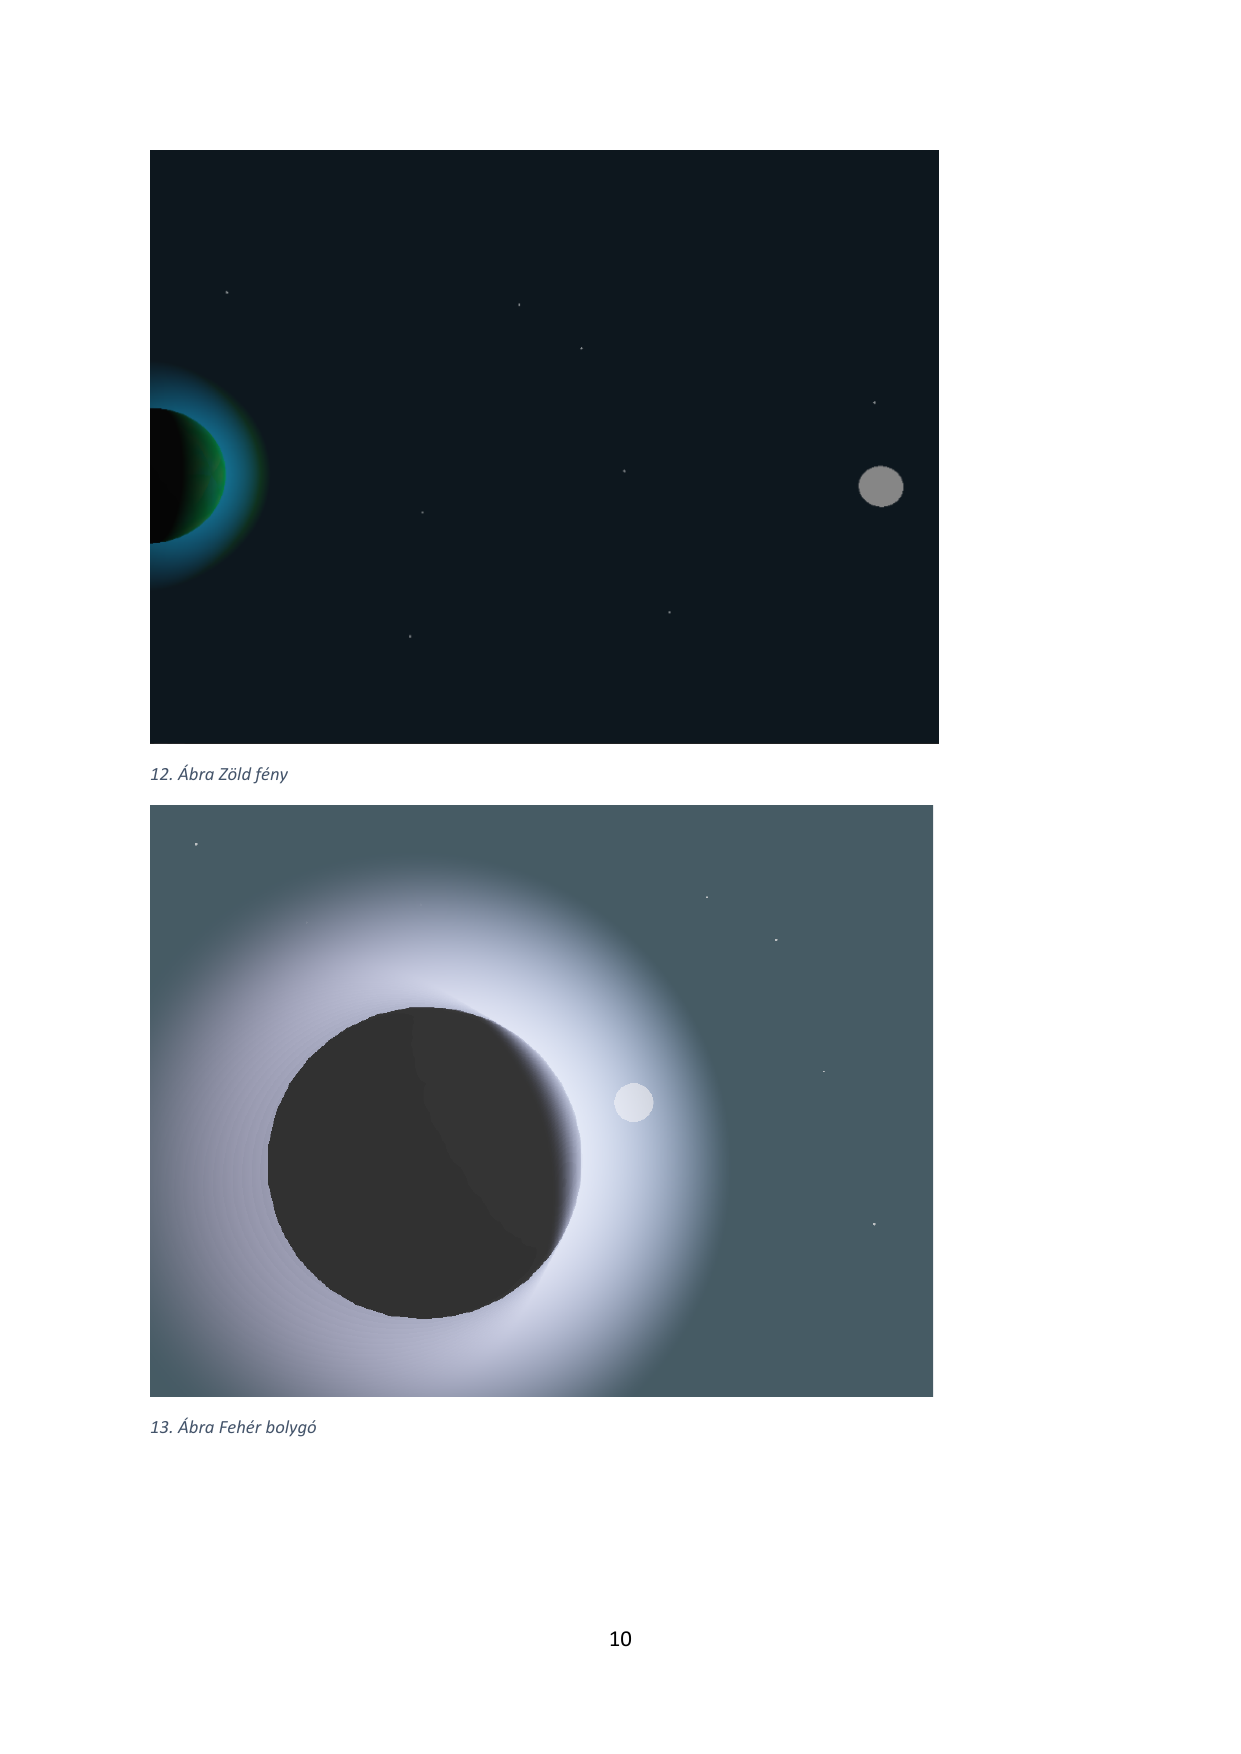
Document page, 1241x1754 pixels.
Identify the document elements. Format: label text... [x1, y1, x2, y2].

picture [150, 150, 939, 744]
text 12. Ábra Zöld fény [150, 762, 1090, 785]
text 13. Ábra Fehér bolygó [150, 1416, 1090, 1439]
picture [150, 805, 934, 1397]
